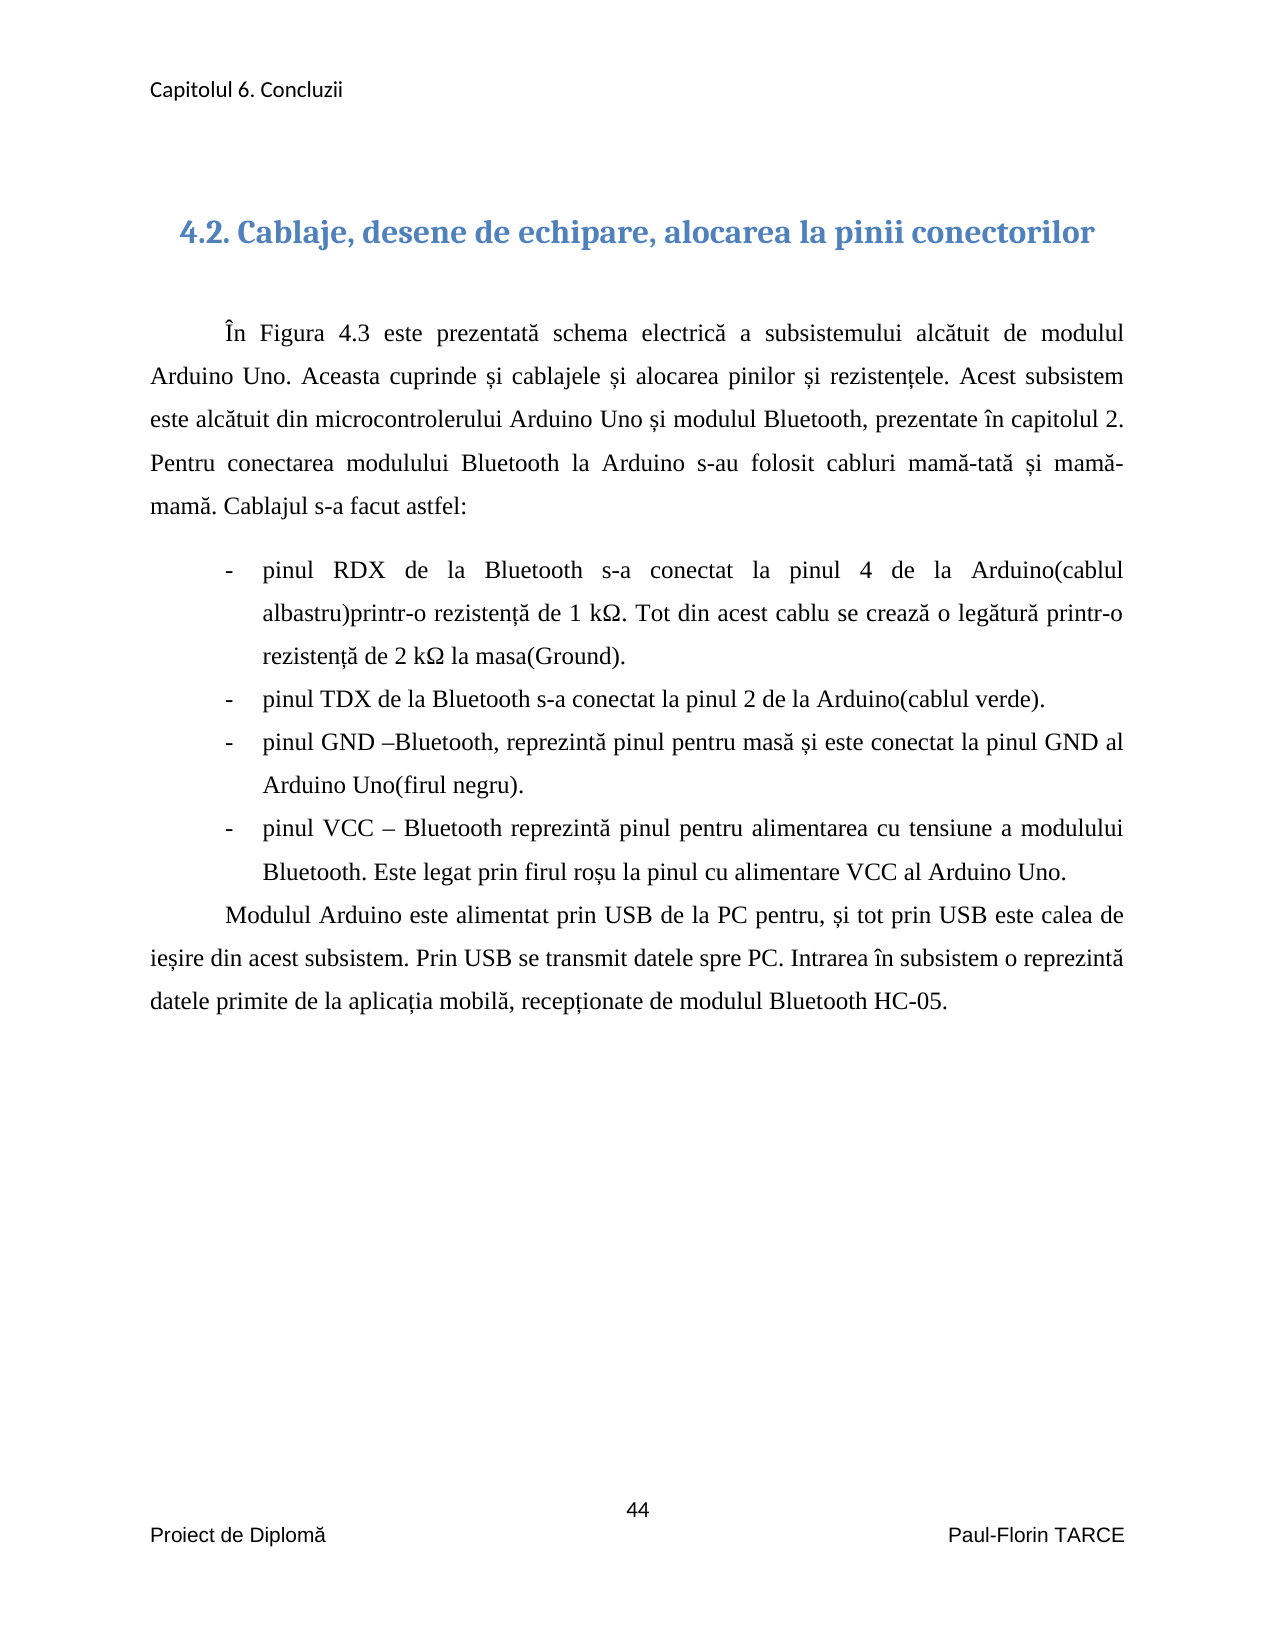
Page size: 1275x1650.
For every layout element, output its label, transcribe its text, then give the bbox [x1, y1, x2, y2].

list pinul RDX de la Bluetooth s-a conectat la pinul 4 de la Arduino(cablul albastru)printr-o rezistență de 1 kΩ. Tot din acest cablu se crează o legătură printr-o rezistență de 2 kΩ la masa(Ground). [225, 555, 1125, 670]
subtitle 4.2. Cablaje, desene de echipare, alocarea la pinii conectorilor [150, 214, 1125, 252]
list pinul VCC – Bluetooth reprezintă pinul pentru alimentarea cu tensiune a modulului Bluetooth. Este legat prin firul roșu la pinul cu alimentare VCC al Arduino Uno. [225, 813, 1125, 885]
list pinul GND –Bluetooth, reprezintă pinul pentru masă și este conectat la pinul GND al Arduino Uno(firul negru). [225, 727, 1125, 799]
list pinul TDX de la Bluetooth s-a conectat la pinul 2 de la Arduino(cablul verde). [225, 684, 1125, 713]
list Modulul Arduino este alimentat prin USB de la PC pentru, și tot prin USB este calea de ieșire din acest subsistem. Prin USB se transmit datele spre PC. Intrarea în subsistem o reprezintă datele primite de la aplicația mobilă, recepționate de modulul Bluetooth HC-05. [150, 900, 1125, 1015]
text În Figura 4.3 este prezentată schema electrică a subsistemului alcătuit de modulul Arduino Uno. Aceasta cuprinde și cablajele și alocarea pinilor și rezistențele. Acest subsistem este alcătuit din microcontrolerului Arduino Uno și modulul Bluetooth, prezentate în capitolul 2. Pentru conectarea modulului Bluetooth la Arduino s-au folosit cabluri mamă-tată și mamă-mamă. Cablajul s-a facut astfel: [150, 318, 1125, 519]
